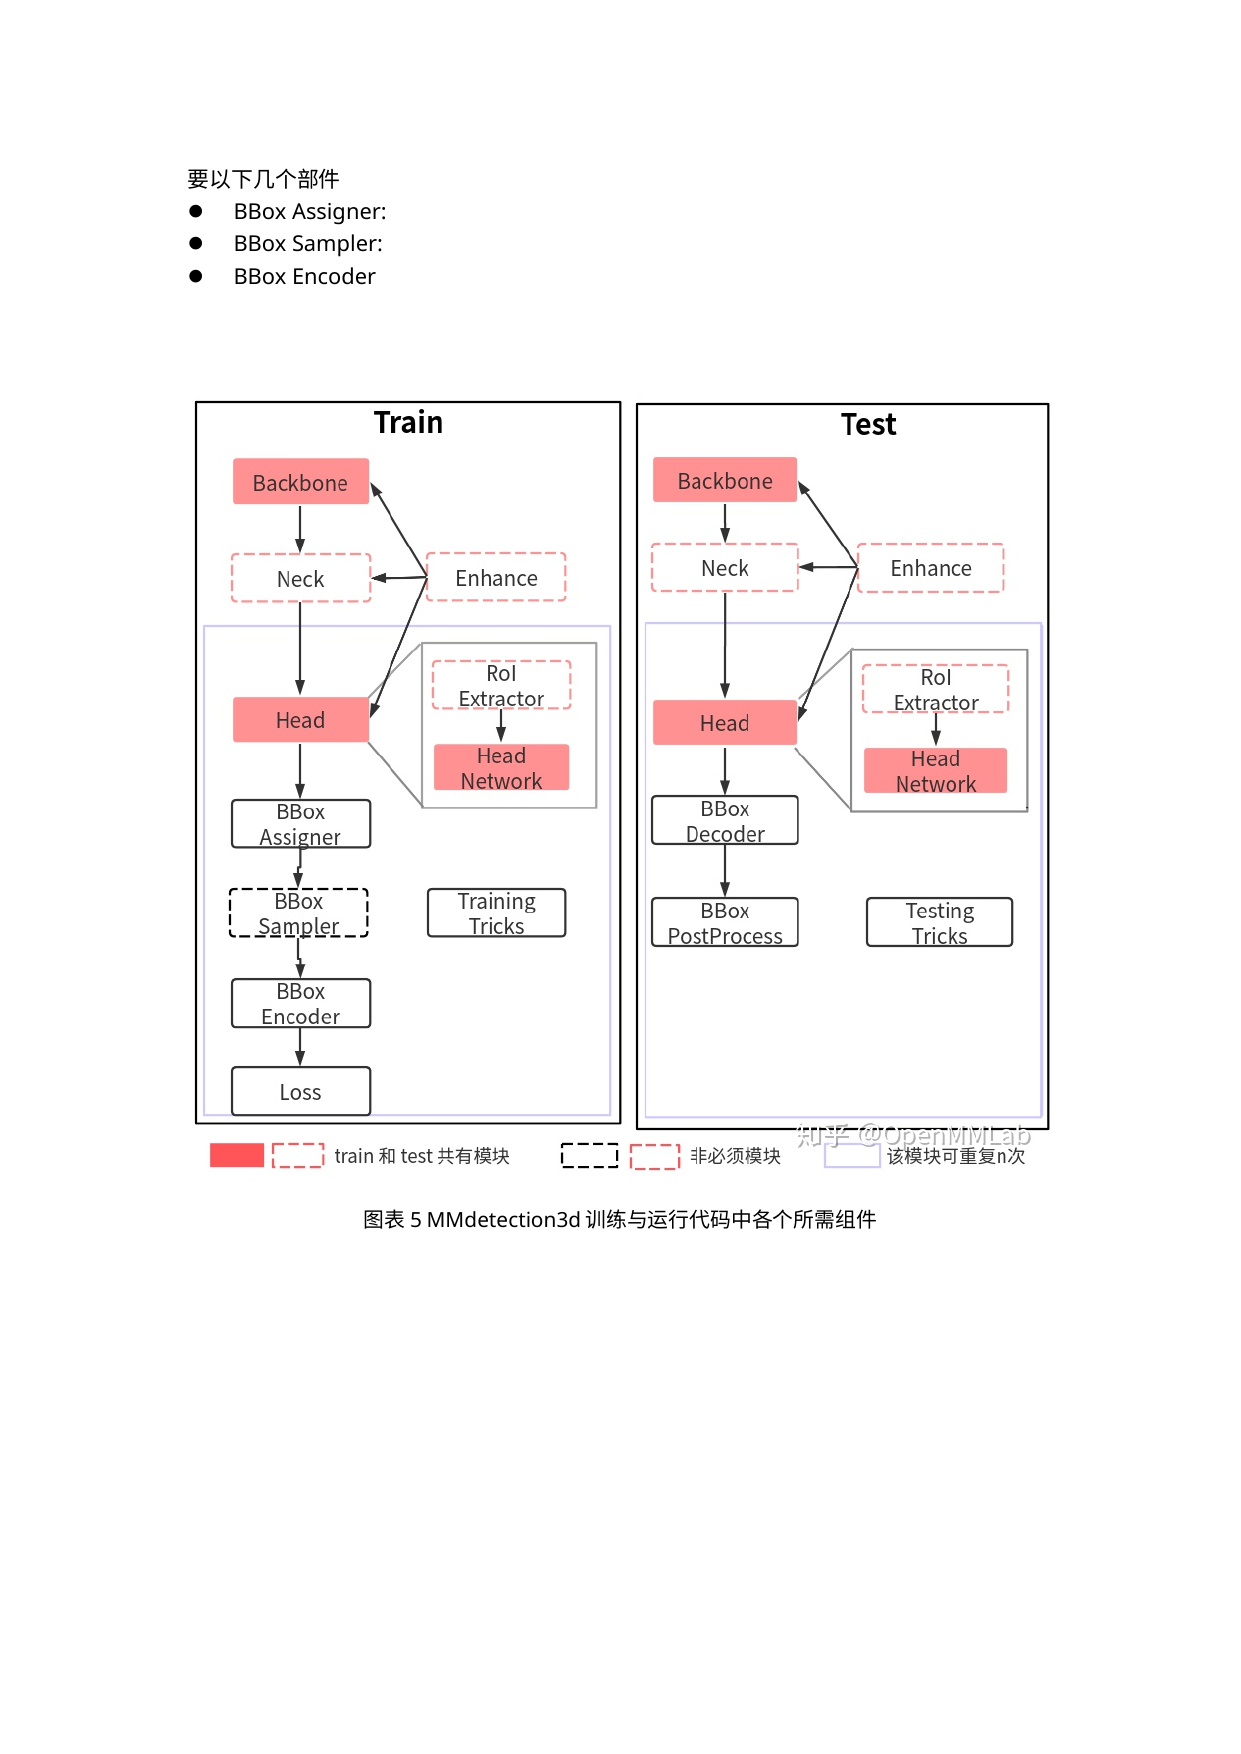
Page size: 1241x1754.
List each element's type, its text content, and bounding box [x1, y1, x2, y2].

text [187, 162, 1053, 194]
text 图表 5 MMdetection3d训练与运行代码中各个所需组件 [187, 1202, 1053, 1234]
list BBox Encoder [187, 259, 1053, 292]
picture [187, 389, 1053, 1175]
list BBox Assigner: [187, 194, 1053, 227]
list BBox Sampler: [187, 227, 1053, 259]
